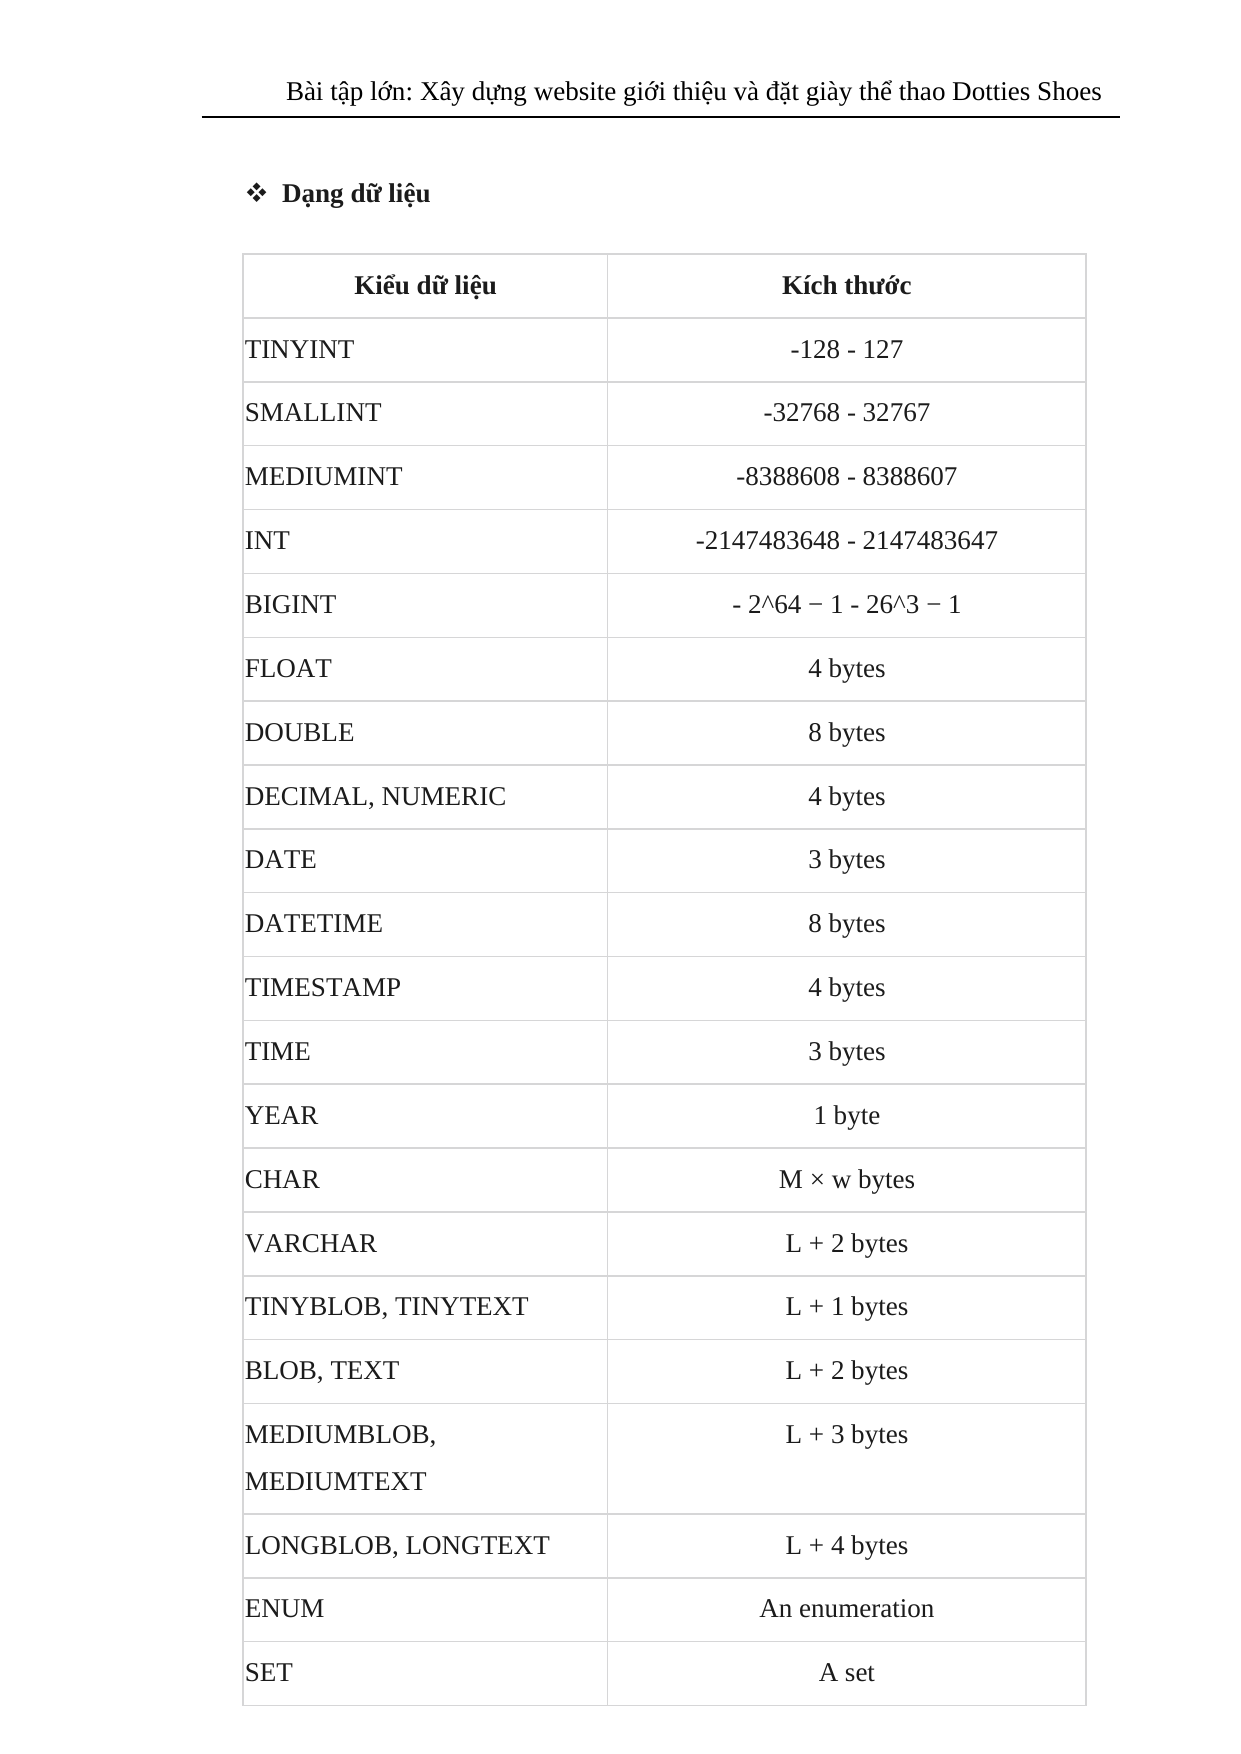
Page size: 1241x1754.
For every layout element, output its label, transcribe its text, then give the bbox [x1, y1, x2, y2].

subtitle Dạng dữ liệu [244, 177, 1122, 208]
table_cell L + 2 bytes [608, 1213, 1085, 1275]
table_cell BLOB, TEXT [244, 1340, 607, 1403]
table_cell DATE [244, 830, 607, 892]
table_cell 8 bytes [608, 893, 1085, 956]
table_cell 4 bytes [608, 638, 1085, 700]
table_cell VARCHAR [244, 1213, 607, 1275]
table_cell DECIMAL, NUMERIC [244, 766, 607, 828]
table_cell LONGBLOB, LONGTEXT [244, 1515, 607, 1577]
table_cell L + 1 bytes [608, 1277, 1085, 1339]
table_cell DATETIME [244, 893, 607, 956]
table_cell BIGINT [244, 574, 607, 636]
table_cell 1 byte [608, 1085, 1085, 1147]
table_cell TINYINT [244, 319, 607, 381]
table_cell -32768 - 32767 [608, 383, 1085, 445]
table_cell L + 4 bytes [608, 1515, 1085, 1577]
table_cell 3 bytes [608, 830, 1085, 892]
table_cell - 2^64 − 1 - 26^3 − 1 [608, 574, 1085, 636]
table_cell SET [244, 1642, 607, 1705]
table_cell 3 bytes [608, 1021, 1085, 1083]
table_cell A set [608, 1642, 1085, 1705]
table_cell ENUM [244, 1579, 607, 1641]
table_cell INT [244, 510, 607, 572]
table_cell -8388608 - 8388607 [608, 446, 1085, 509]
table_cell TINYBLOB, TINYTEXT [244, 1277, 607, 1339]
table_cell TIMESTAMP [244, 957, 607, 1019]
table_cell YEAR [244, 1085, 607, 1147]
table_cell An enumeration [608, 1579, 1085, 1641]
table_cell -128 - 127 [608, 319, 1085, 381]
table_cell SMALLINT [244, 383, 607, 445]
table_cell -2147483648 - 2147483647 [608, 510, 1085, 572]
table_cell TIME [244, 1021, 607, 1083]
table_cell CHAR [244, 1149, 607, 1211]
table_header Kích thước [608, 255, 1085, 317]
table_cell L + 2 bytes [608, 1340, 1085, 1403]
table_cell 8 bytes [608, 702, 1085, 764]
table_cell L + 3 bytes [608, 1404, 1085, 1513]
table_cell M × w bytes [608, 1149, 1085, 1211]
table_cell MEDIUMBLOB, MEDIUMTEXT [244, 1404, 607, 1513]
table_header Kiểu dữ liệu [244, 255, 607, 317]
table_cell DOUBLE [244, 702, 607, 764]
table_cell 4 bytes [608, 957, 1085, 1019]
table_cell MEDIUMINT [244, 446, 607, 509]
table_cell 4 bytes [608, 766, 1085, 828]
table_cell FLOAT [244, 638, 607, 700]
